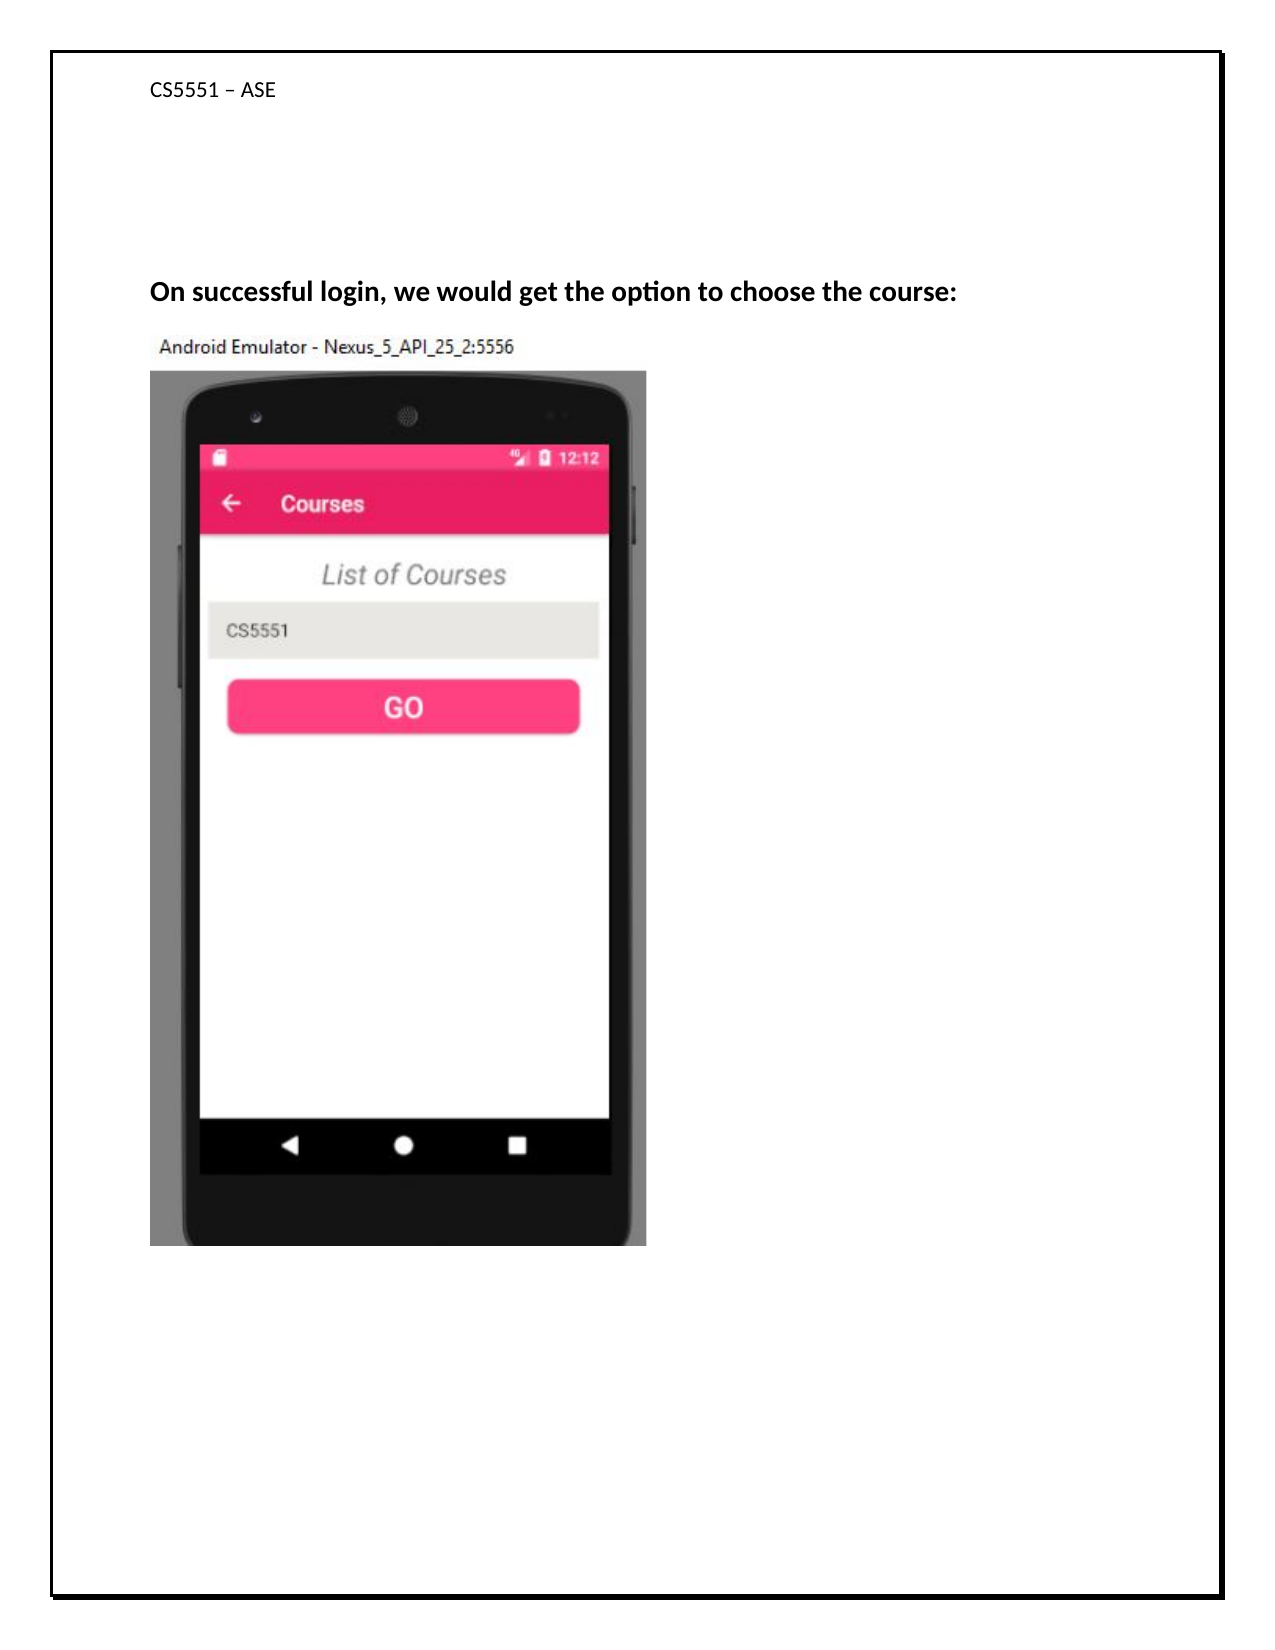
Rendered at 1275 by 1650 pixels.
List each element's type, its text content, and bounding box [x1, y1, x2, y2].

picture [150, 335, 647, 1246]
text On successful login, we would get the option to choose the course: [150, 273, 1122, 309]
